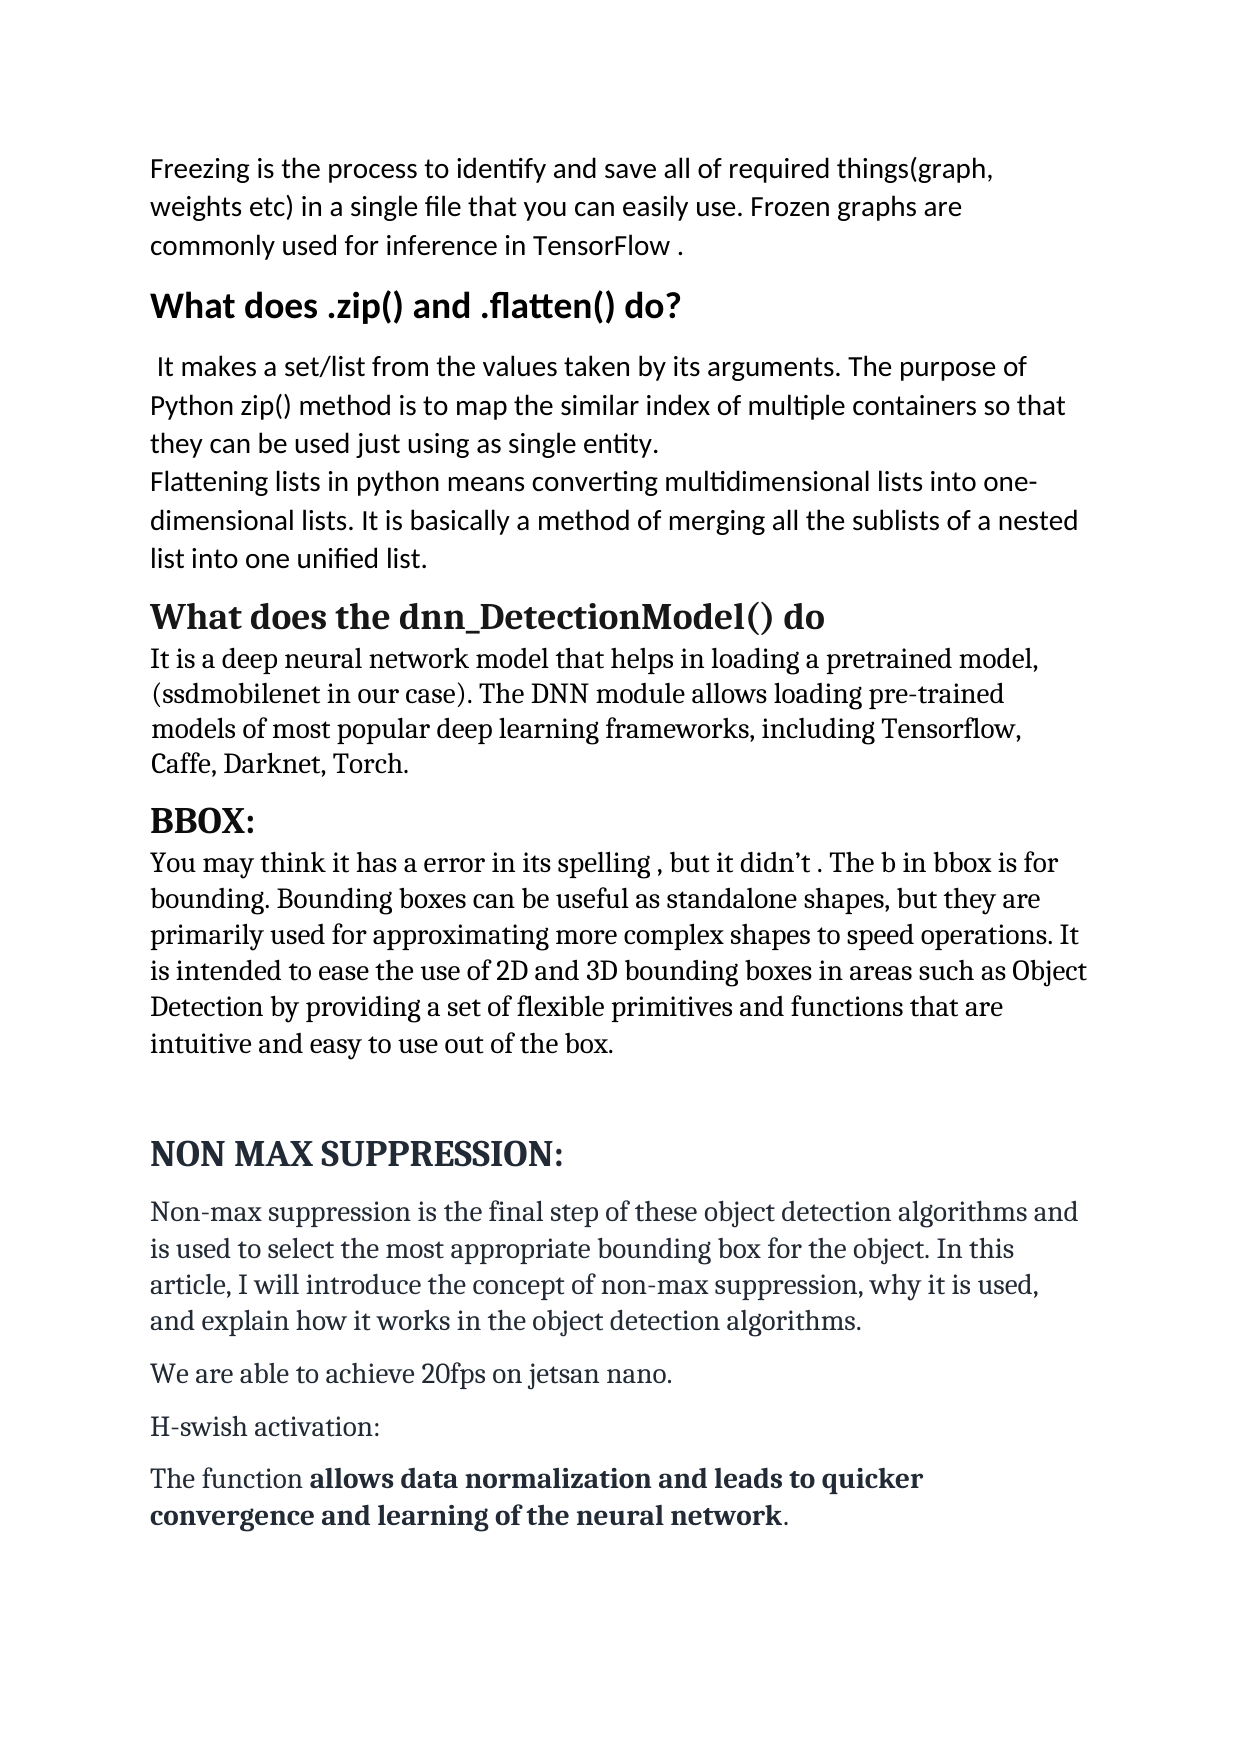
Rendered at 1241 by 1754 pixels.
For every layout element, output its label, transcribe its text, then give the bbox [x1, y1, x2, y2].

text The function allows data normalization and leads to quicker convergence and learning of the neural network. [150, 1462, 1090, 1532]
text It is a deep neural network model that helps in loading a pretrained model, (ssdmobilenet in our case). The DNN module allows loading pre-trained models of most popular deep learning frameworks, including Tensorflow, Caffe, Darknet, Torch. [150, 642, 1090, 781]
text H-swish activation: [150, 1410, 1090, 1443]
text It makes a set/list from the values taken by its arguments. The purpose of Python zip() method is to map the similar index of multiple containers so that they can be used just using as single entity. Flattening lists in python means converting multidimensional lists into one-dimensional lists. It is basically a method of merging all the sublists of a nested list into one unified list. [150, 348, 1090, 576]
subtitle What does the dnn_DetectionModel() do [150, 595, 1090, 638]
text Freezing is the process to identify and save all of required things(graph, weights etc) in a single file that you can easily use. Frozen graphs are commonly used for inference in TensorFlow . [150, 150, 1090, 262]
subtitle BBOX: [150, 799, 1090, 843]
text What does .zip() and .flatten() do? [150, 282, 1090, 328]
text Non-max suppression is the final step of these object detection algorithms and is used to select the most appropriate bounding box for the object. In this article, I will introduce the concept of non-max suppression, why it is used, and explain how it works in the object detection algorithms. [150, 1196, 1090, 1338]
text We are able to achieve 20fps on jetsan nano. [150, 1357, 1090, 1390]
text You may think it has a error in its spelling , but it didn’t . The b in bbox is for bounding. Bounding boxes can be useful as standalone shapes, but they are primarily used for approximating more complex shapes to speed operations. It is intended to ease the use of 2D and 3D bounding boxes in areas such as Object Detection by providing a set of flexible primitives and functions that are intuitive and easy to use out of the box. [150, 846, 1090, 1060]
text NON MAX SUPPRESSION: [150, 1132, 1090, 1176]
